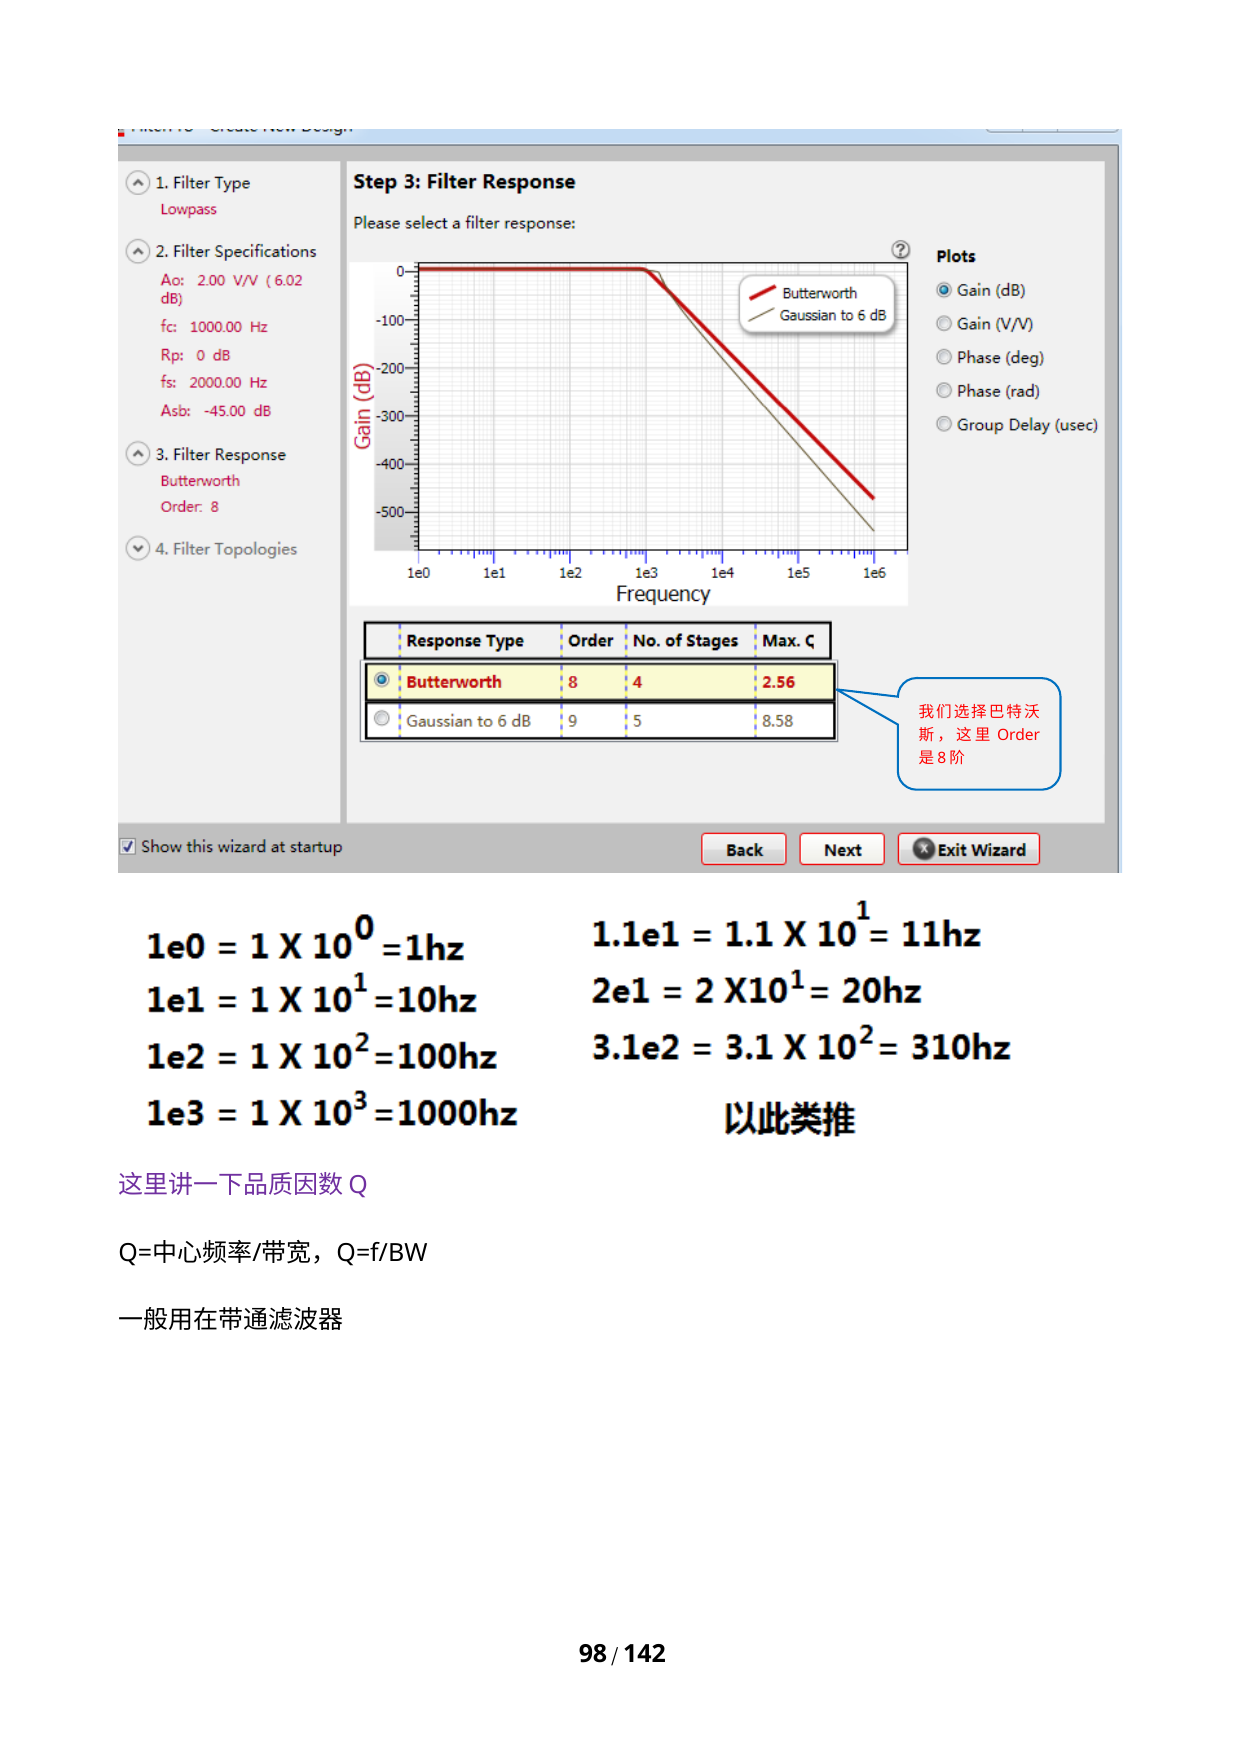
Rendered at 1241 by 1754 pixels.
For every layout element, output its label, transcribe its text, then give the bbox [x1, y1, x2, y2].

picture [118, 129, 1123, 873]
picture [118, 879, 1048, 1146]
text 一般用在带通滤波器 [118, 1284, 1122, 1352]
text Q=中心频率/带宽，Q=f/BW [118, 1216, 1122, 1284]
text 这里讲一下品质因数Q [118, 1148, 1122, 1216]
